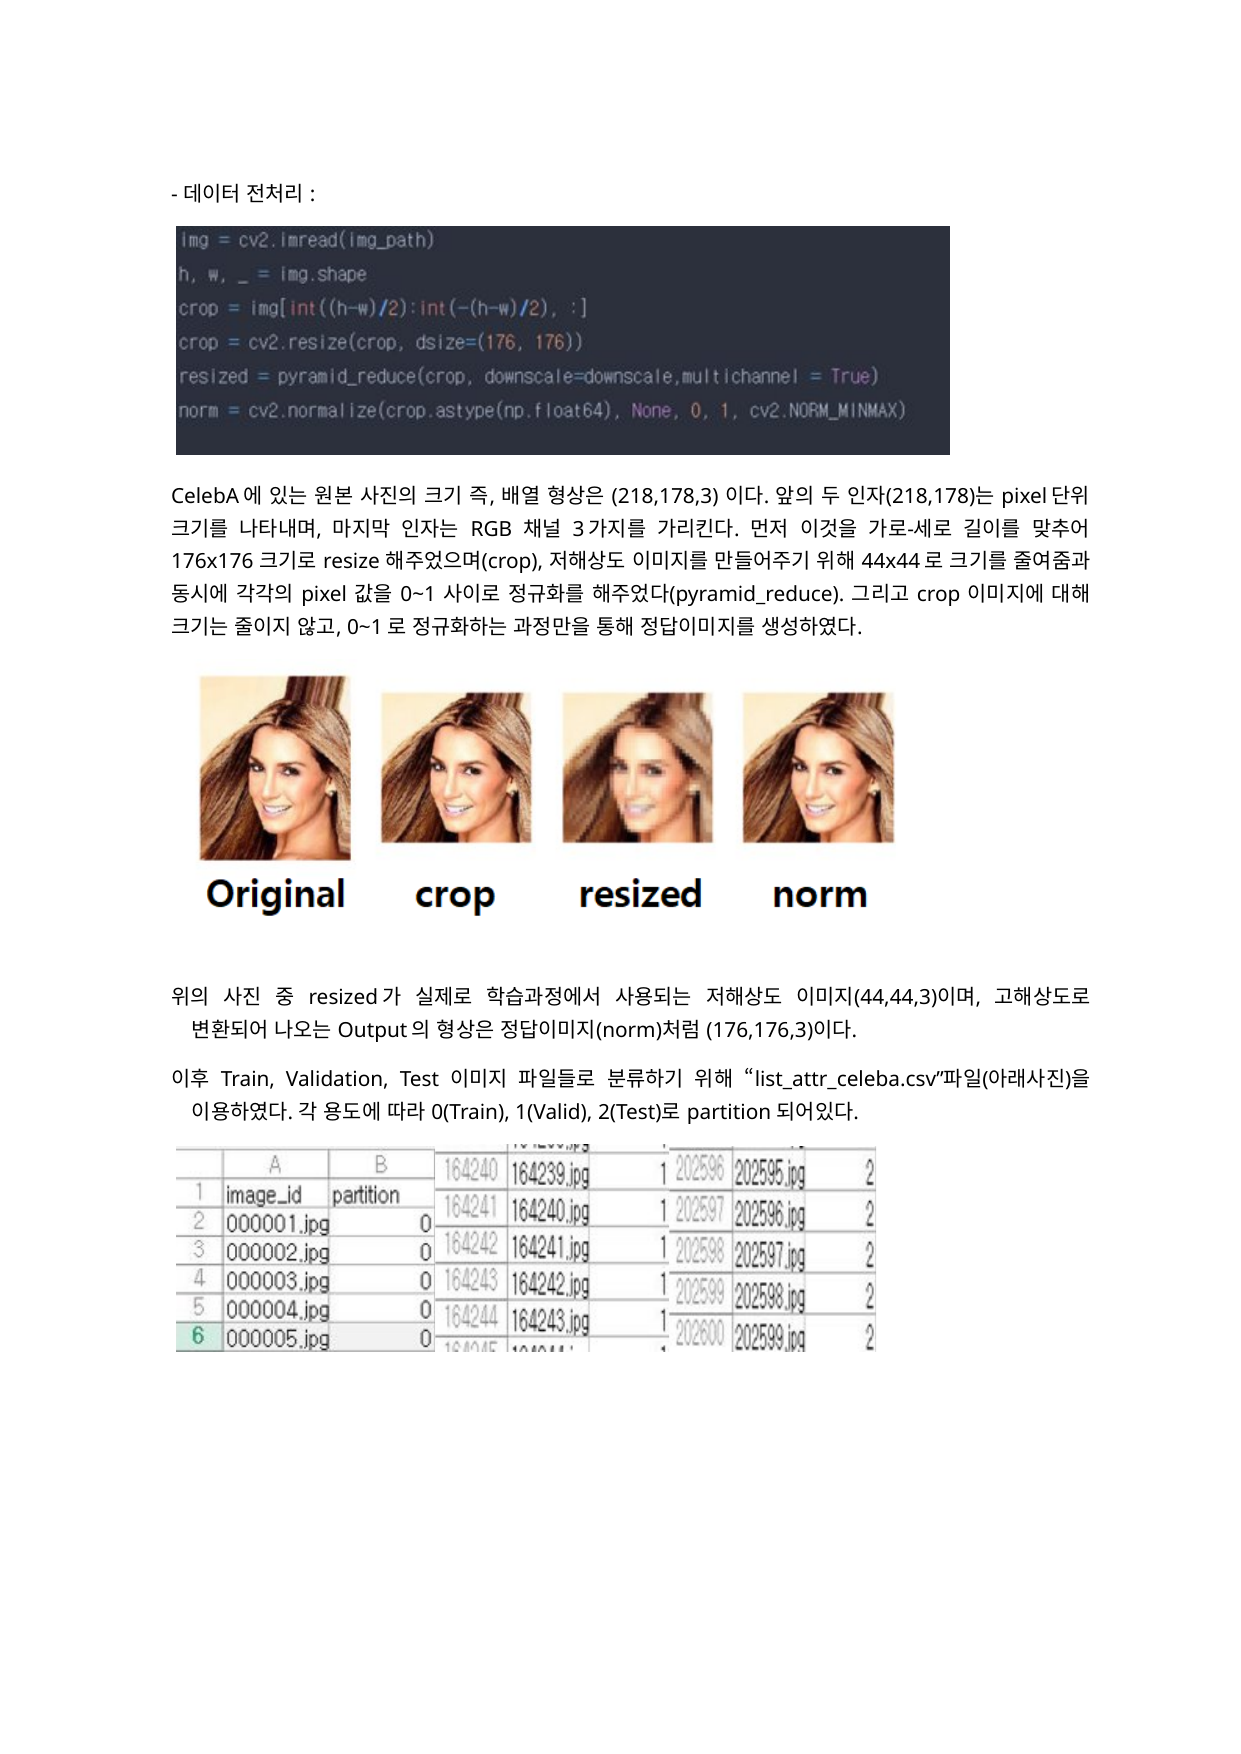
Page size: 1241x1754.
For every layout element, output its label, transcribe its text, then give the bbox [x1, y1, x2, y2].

picture [176, 226, 950, 455]
picture [176, 1144, 877, 1352]
picture [176, 659, 921, 956]
text CelebA에 있는 원본 사진의 크기 즉, 배열 형상은 (218,178,3) 이다. 앞의 두 인자(218,178)는 pixel단위 크기를 나타내며, 마지막 인자는 RGB 채널 3가지를 가리킨다. 먼저 이것을 가로-세로 길이를 맞추어 176x176 크기로 resize 해주었으며(crop), 저해상도 이미지를 만들어주기 위해 44x44로 크기를 줄여줌과 동시에 각각의 pixel 값을 0~1 사이로 정규화를 해주었다(pyramid_reduce). 그리고 crop 이미지에 대해 크기는 줄이지 않고, 0~1로 정규화하는 과정만을 통해 정답이미지를 생성하였다. [171, 479, 1090, 641]
text 이후 Train, Validation, Test 이미지 파일들로 분류하기 위해 “list_attr_celeba.csv”파일(아래사진)을 이용하였다. 각 용도에 따라 0(Train), 1(Valid), 2(Test)로 partition 되어있다. [171, 1062, 1090, 1126]
text 위의 사진 중 resized가 실제로 학습과정에서 사용되는 저해상도 이미지(44,44,3)이며, 고해상도로 변환되어 나오는 Output의 형상은 정답이미지(norm)처럼 (176,176,3)이다. [171, 980, 1090, 1043]
text - 데이터 전처리 : [171, 177, 1090, 207]
